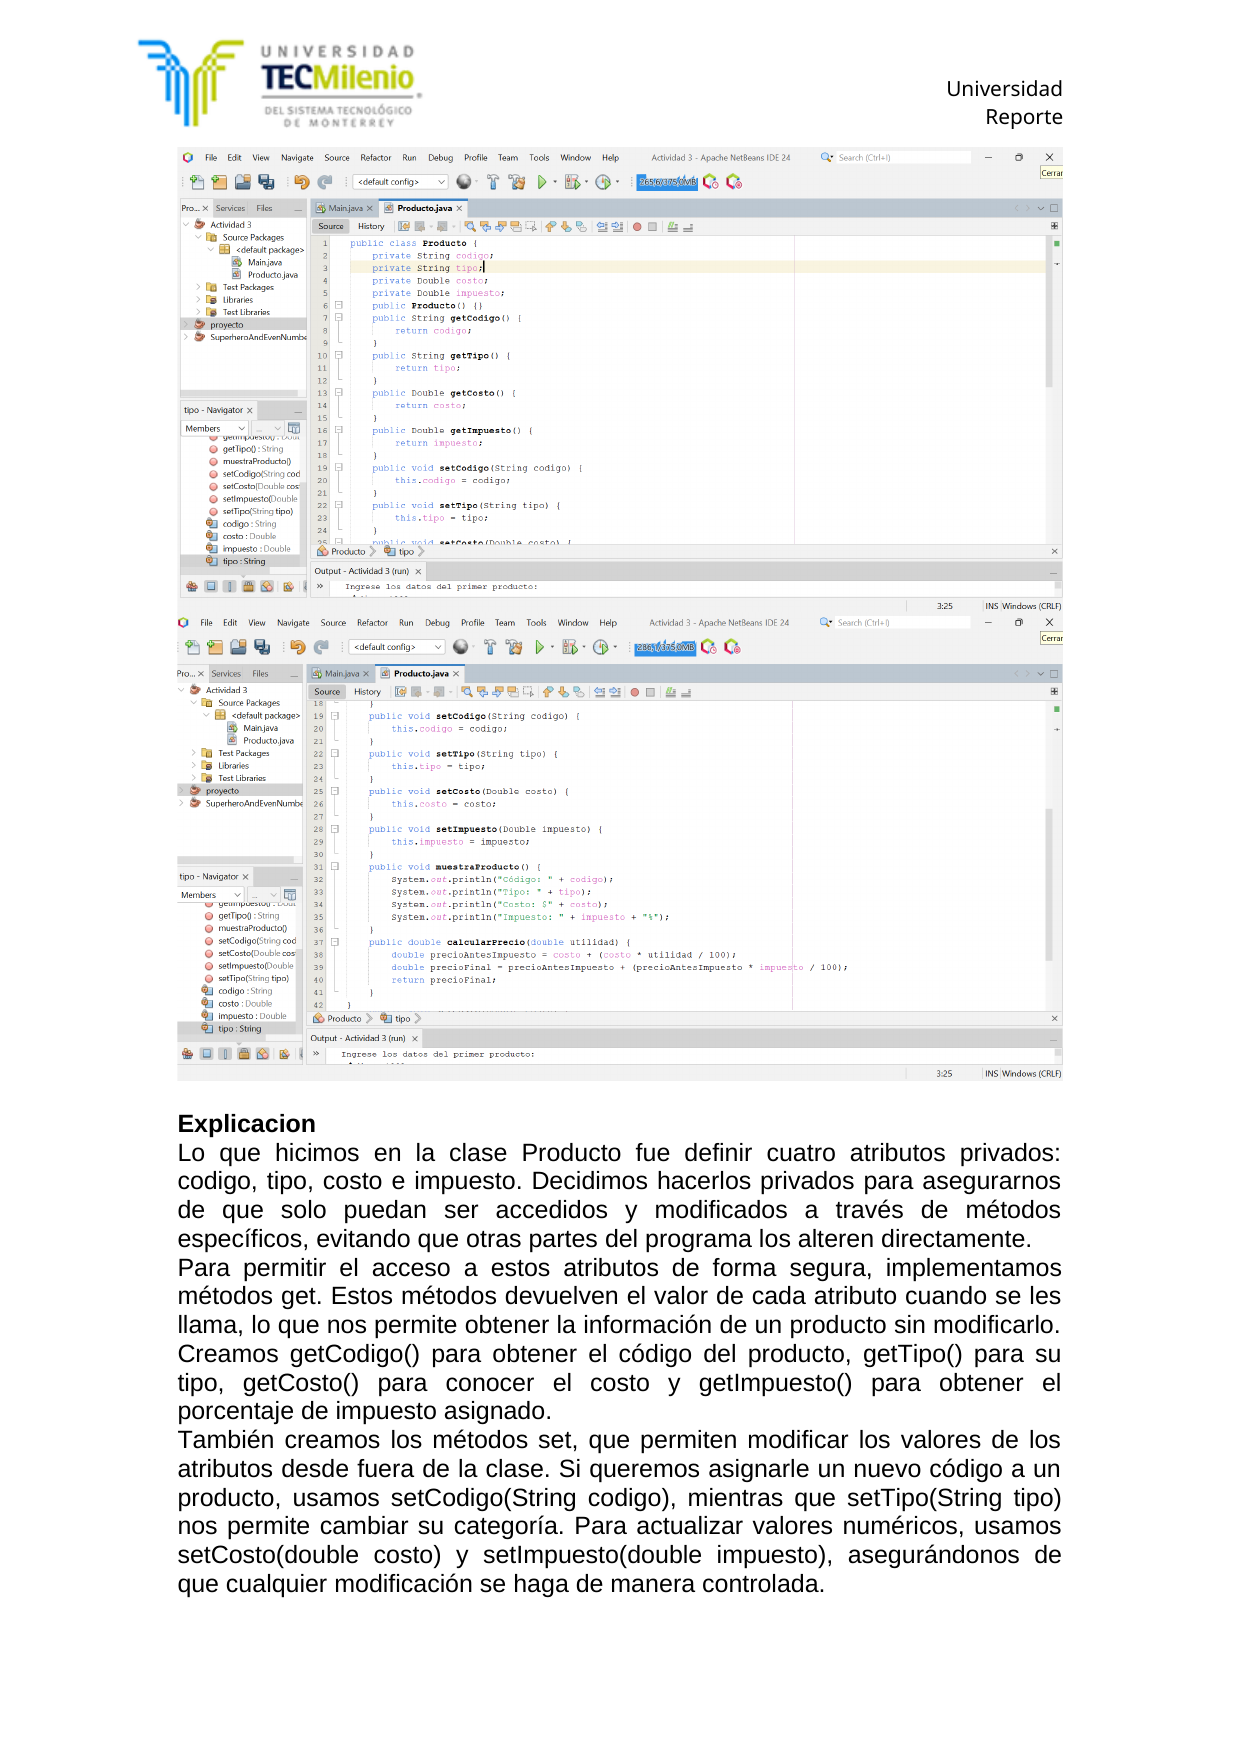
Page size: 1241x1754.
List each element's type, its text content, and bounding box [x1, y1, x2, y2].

text Explicacion [177, 1109, 1063, 1138]
text También creamos los métodos set, que permiten modificar los valores de los atributos desde fuera de la clase. Si queremos asignarle un nuevo código a un producto, usamos setCodigo(String codigo), mientras que setTipo(String tipo) nos permite cambiar su categoría. Para actualizar valores numéricos, usamos setCosto(double costo) y setImpuesto(double impuesto), asegurándonos de que cualquier modificación se haga de manera controlada. [177, 1425, 1063, 1598]
picture [131, 23, 1063, 1081]
text Para permitir el acceso a estos atributos de forma segura, implementamos métodos get. Estos métodos devuelven el valor de cada atributo cuando se les llama, lo que nos permite obtener la información de un producto sin modificarlo. Creamos getCodigo() para obtener el código del producto, getTipo() para su tipo, getCosto() para conocer el costo y getImpuesto() para obtener el porcentaje de impuesto asignado. [177, 1253, 1063, 1425]
text Lo que hicimos en la clase Producto fue definir cuatro atributos privados: codigo, tipo, costo e impuesto. Decidimos hacerlos privados para asegurarnos de que solo puedan ser accedidos y modificados a través de métodos específicos, evitando que otras partes del programa los alteren directamente. [177, 1138, 1063, 1253]
